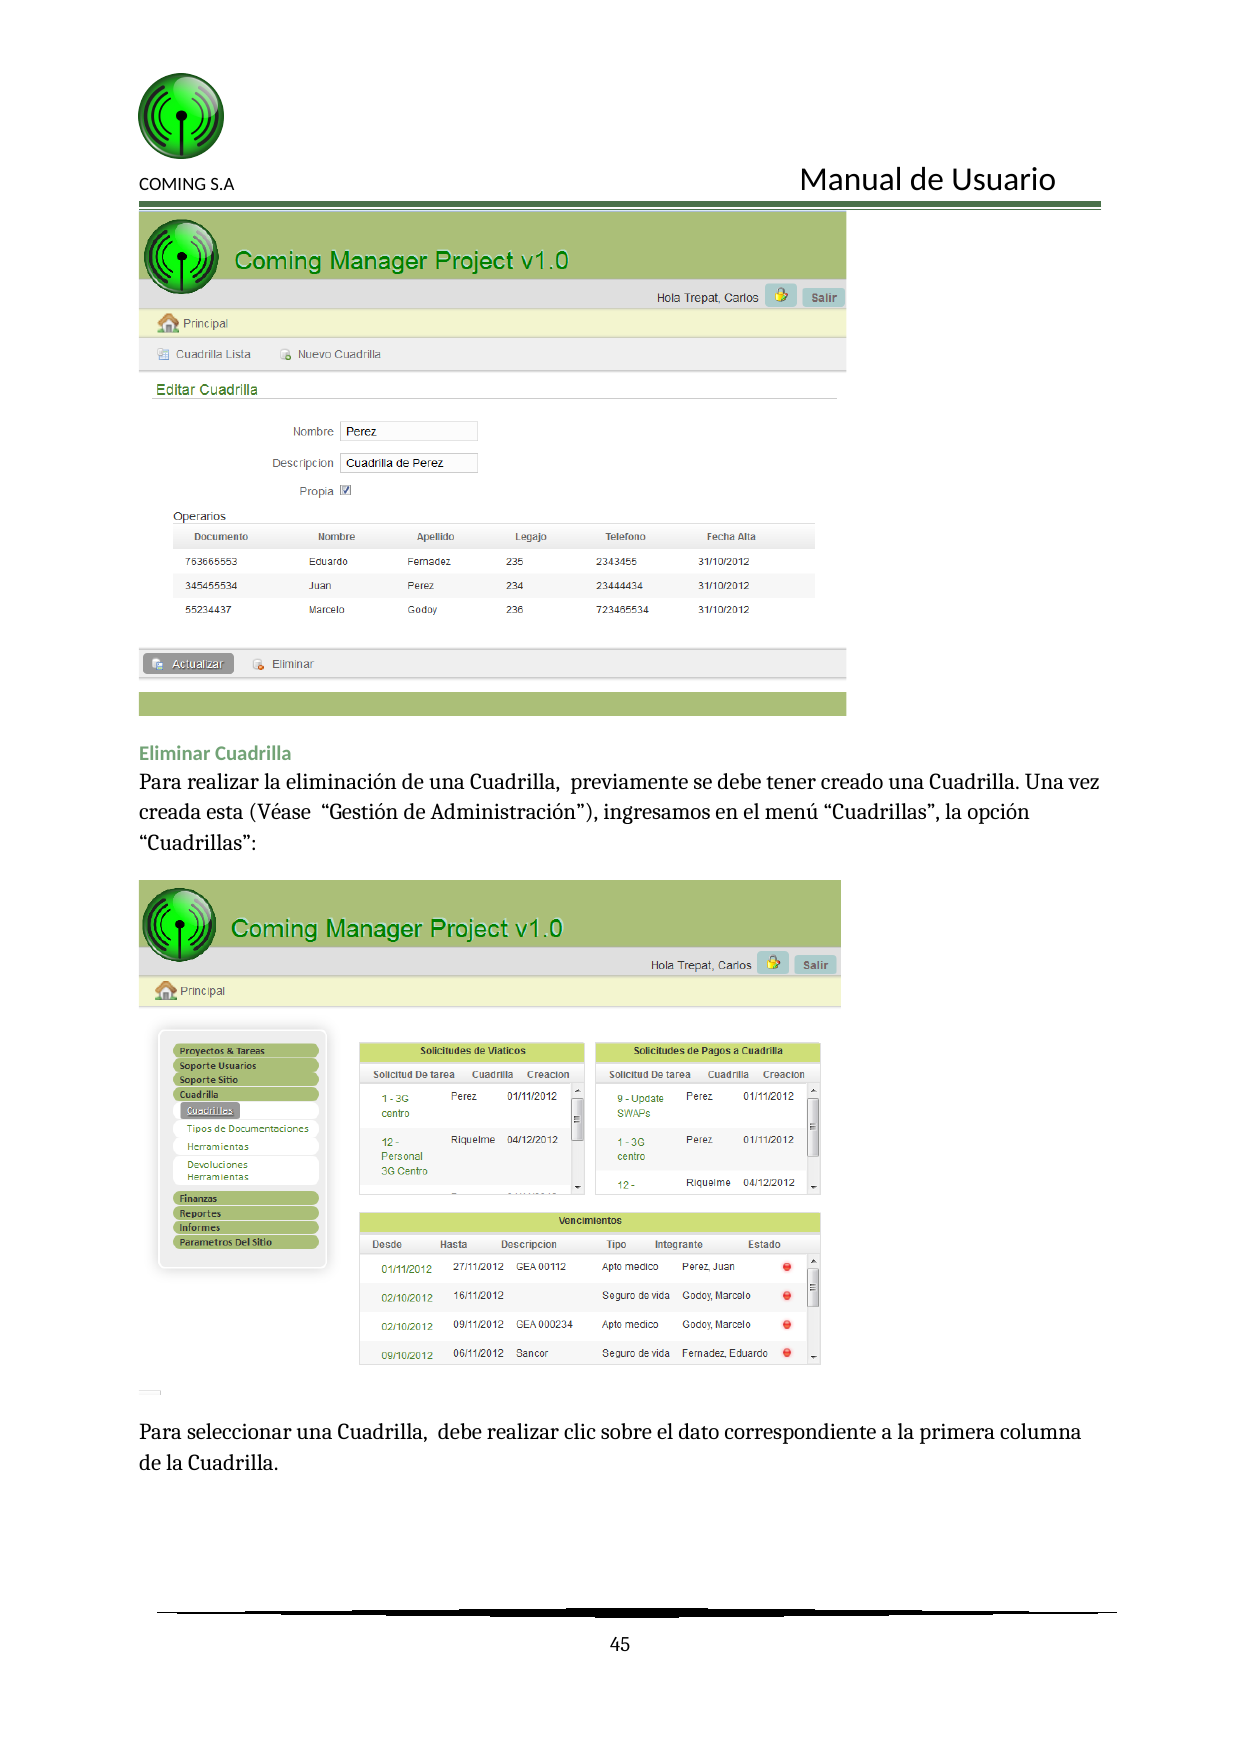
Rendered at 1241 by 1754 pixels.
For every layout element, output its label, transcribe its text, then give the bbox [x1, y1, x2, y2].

subtitle Eliminar Cuadrilla [139, 740, 1101, 765]
text Para seleccionar una Cuadrilla, debe realizar clic sobre el dato correspondiente a la primera columna de la Cuadrilla. [139, 1419, 1101, 1476]
picture [138, 73, 224, 159]
picture [138, 210, 847, 716]
text Para realizar la eliminación de una Cuadrilla, previamente se debe tener creado una Cuadrilla. Una vez creada esta (Véase “Gestión de Administración”), ingresamos en el menú “Cuadrillas”, la opción “Cuadrillas”: [139, 769, 1101, 856]
picture [138, 880, 841, 1395]
